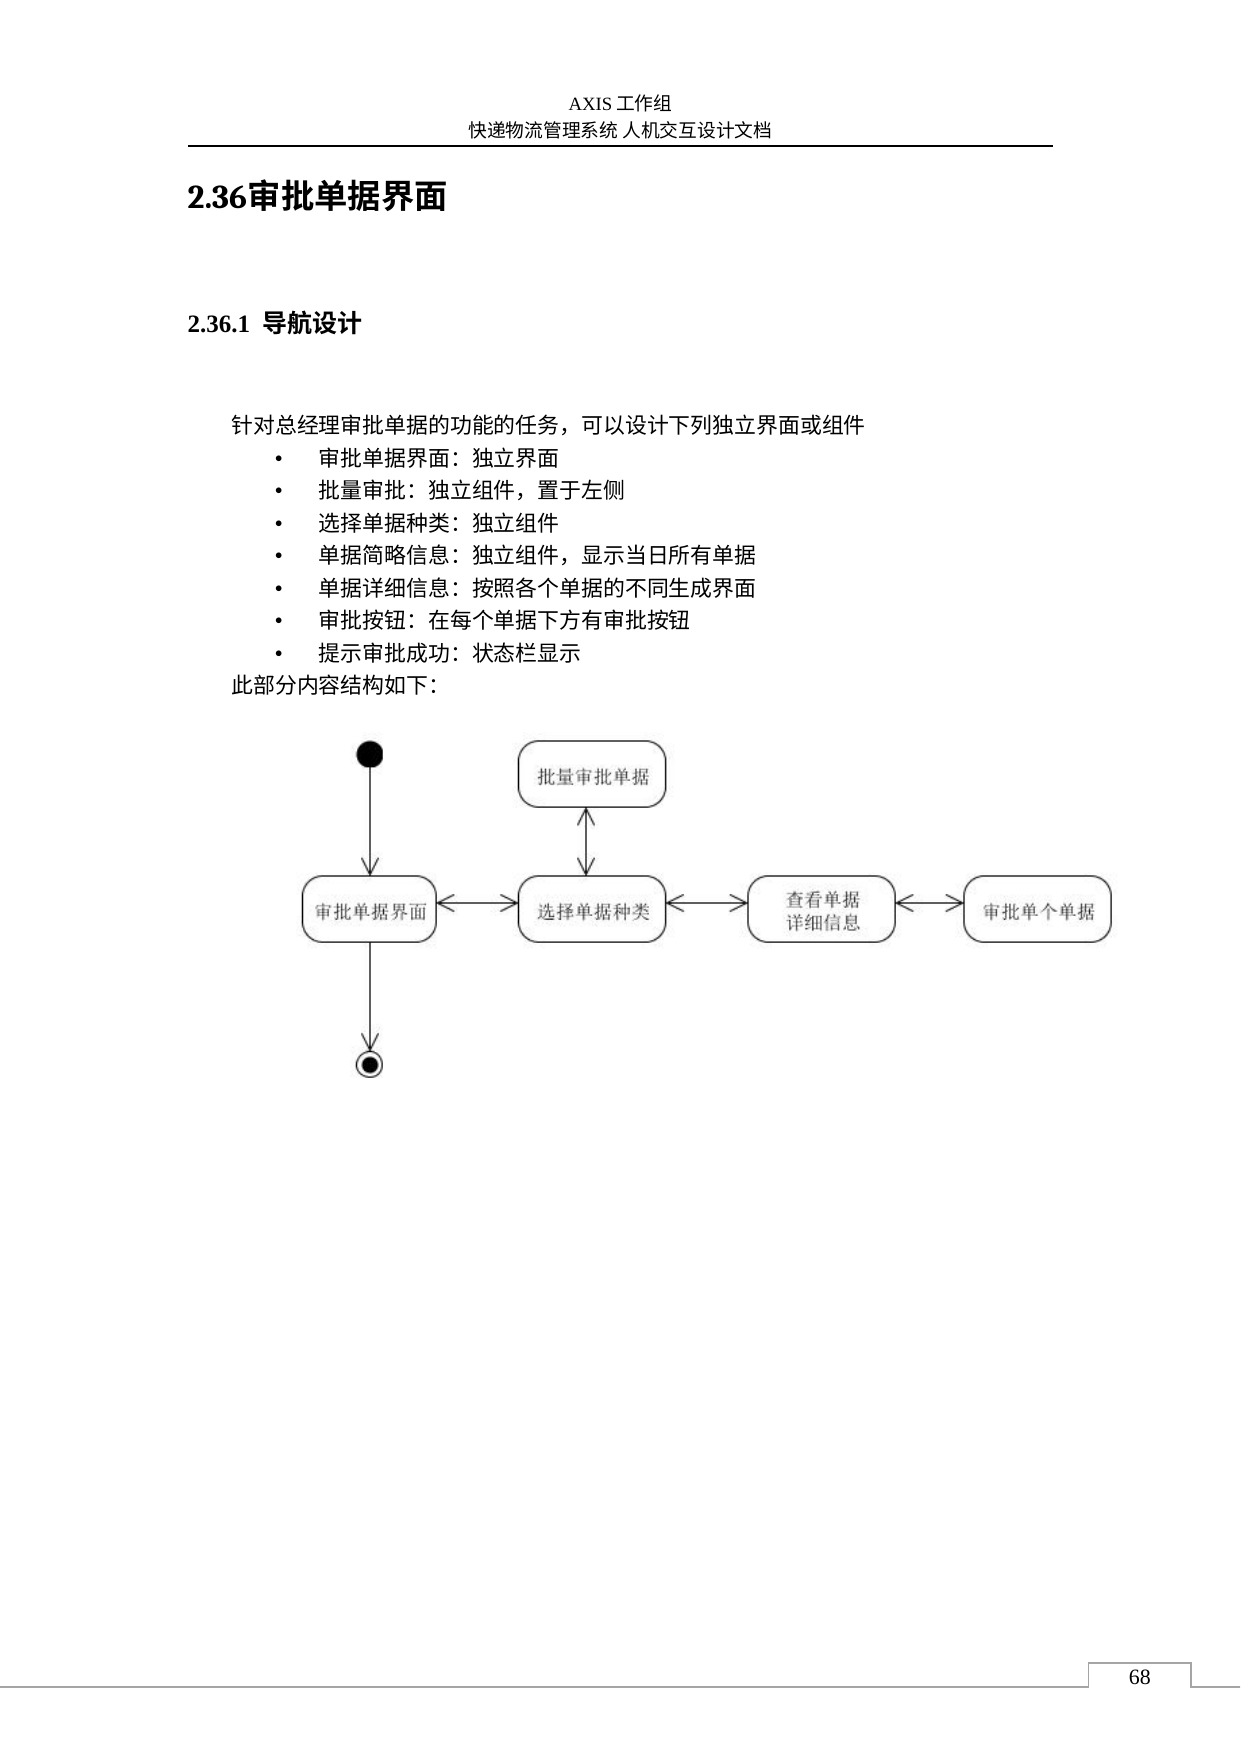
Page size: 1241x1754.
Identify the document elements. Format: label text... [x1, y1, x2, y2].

subtitle 导航设计 [187, 289, 1053, 354]
list 批量审批：独立组件，置于左侧 [275, 473, 1053, 505]
list 单据详细信息：按照各个单据的不同生成界面 [275, 570, 1053, 603]
list 选择单据种类：独立组件 [275, 505, 1053, 538]
text 针对总经理审批单据的功能的任务，可以设计下列独立界面或组件 [231, 408, 1053, 440]
text 此部分内容结构如下： [187, 668, 1053, 700]
list 单据简略信息：独立组件，显示当日所有单据 [275, 538, 1053, 570]
picture [275, 700, 1139, 1105]
list 提示审批成功：状态栏显示 [275, 635, 1053, 668]
list 审批单据界面：独立界面 [275, 440, 1053, 473]
list 审批按钮：在每个单据下方有审批按钮 [275, 603, 1053, 635]
subtitle 审批单据界面 [187, 162, 1053, 227]
